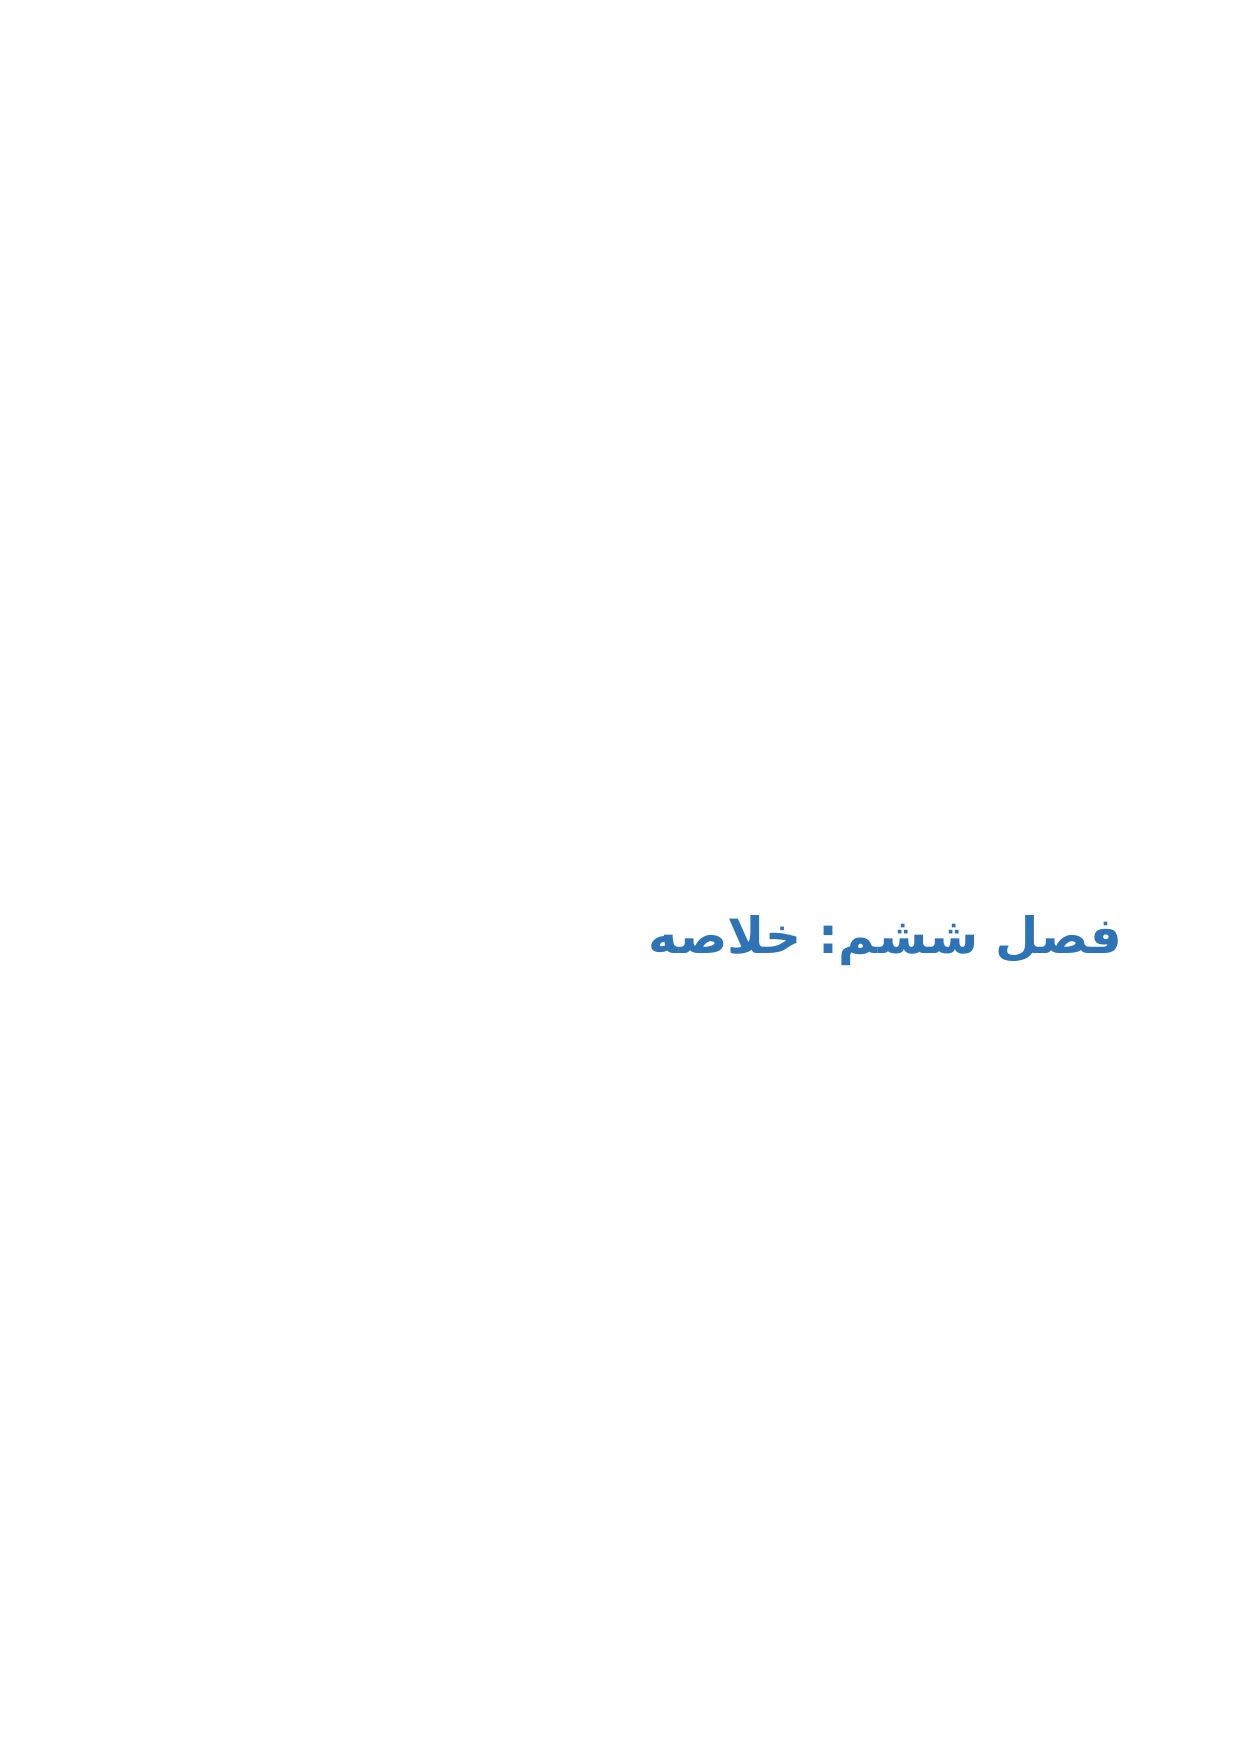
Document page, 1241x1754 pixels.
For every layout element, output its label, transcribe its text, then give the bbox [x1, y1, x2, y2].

subtitle فصل ششم: خلاصه [148, 907, 1122, 965]
